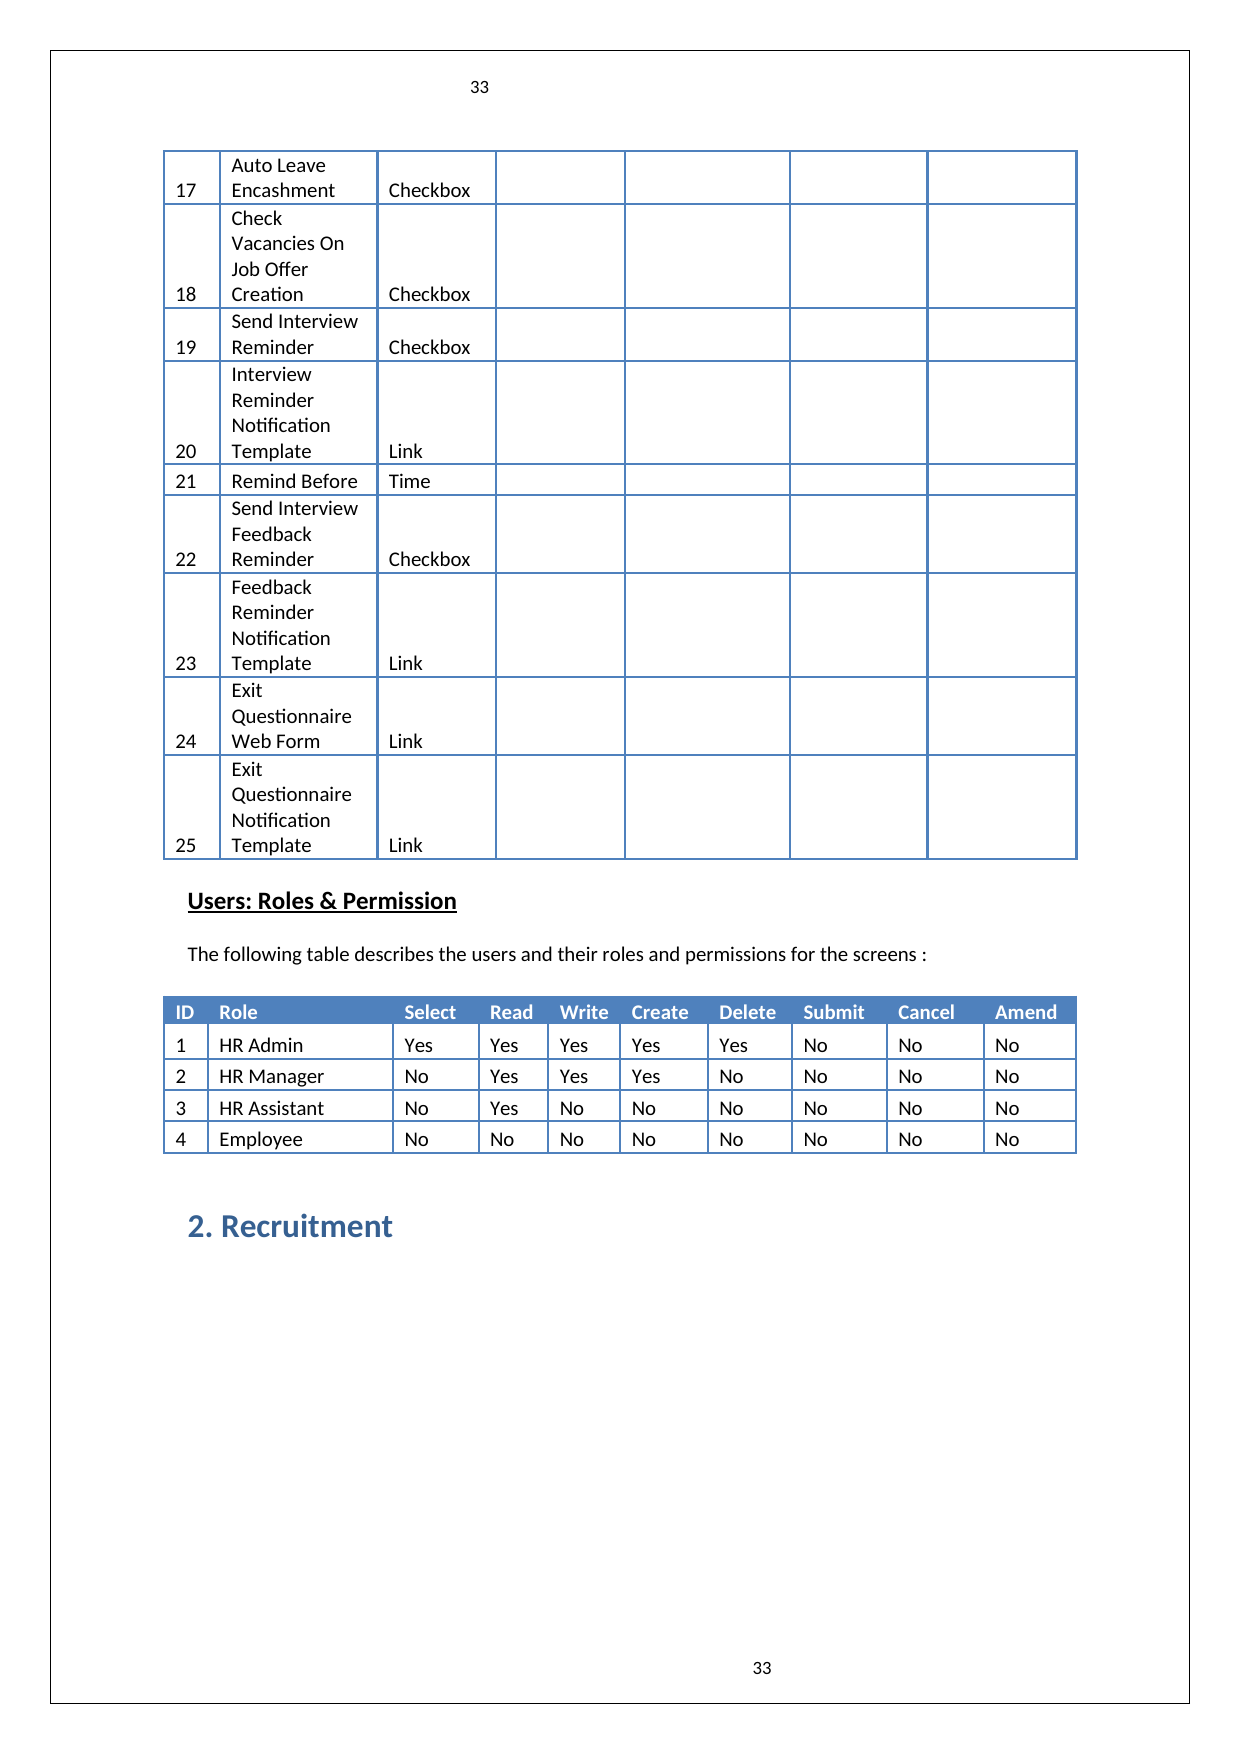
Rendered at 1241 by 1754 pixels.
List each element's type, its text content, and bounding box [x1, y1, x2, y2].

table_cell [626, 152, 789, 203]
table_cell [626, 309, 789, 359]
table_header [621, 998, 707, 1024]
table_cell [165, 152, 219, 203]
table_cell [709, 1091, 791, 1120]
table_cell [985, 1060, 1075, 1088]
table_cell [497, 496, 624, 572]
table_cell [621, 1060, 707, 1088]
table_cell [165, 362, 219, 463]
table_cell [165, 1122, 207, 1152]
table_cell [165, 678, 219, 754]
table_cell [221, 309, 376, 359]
text The following table describes the users and their roles and permissions for the screens : [146, 941, 1042, 967]
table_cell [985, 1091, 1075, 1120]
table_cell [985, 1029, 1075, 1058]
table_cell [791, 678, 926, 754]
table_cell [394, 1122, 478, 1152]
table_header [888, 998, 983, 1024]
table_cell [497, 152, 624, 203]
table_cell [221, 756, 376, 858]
subtitle Recruitment [187, 1205, 1053, 1245]
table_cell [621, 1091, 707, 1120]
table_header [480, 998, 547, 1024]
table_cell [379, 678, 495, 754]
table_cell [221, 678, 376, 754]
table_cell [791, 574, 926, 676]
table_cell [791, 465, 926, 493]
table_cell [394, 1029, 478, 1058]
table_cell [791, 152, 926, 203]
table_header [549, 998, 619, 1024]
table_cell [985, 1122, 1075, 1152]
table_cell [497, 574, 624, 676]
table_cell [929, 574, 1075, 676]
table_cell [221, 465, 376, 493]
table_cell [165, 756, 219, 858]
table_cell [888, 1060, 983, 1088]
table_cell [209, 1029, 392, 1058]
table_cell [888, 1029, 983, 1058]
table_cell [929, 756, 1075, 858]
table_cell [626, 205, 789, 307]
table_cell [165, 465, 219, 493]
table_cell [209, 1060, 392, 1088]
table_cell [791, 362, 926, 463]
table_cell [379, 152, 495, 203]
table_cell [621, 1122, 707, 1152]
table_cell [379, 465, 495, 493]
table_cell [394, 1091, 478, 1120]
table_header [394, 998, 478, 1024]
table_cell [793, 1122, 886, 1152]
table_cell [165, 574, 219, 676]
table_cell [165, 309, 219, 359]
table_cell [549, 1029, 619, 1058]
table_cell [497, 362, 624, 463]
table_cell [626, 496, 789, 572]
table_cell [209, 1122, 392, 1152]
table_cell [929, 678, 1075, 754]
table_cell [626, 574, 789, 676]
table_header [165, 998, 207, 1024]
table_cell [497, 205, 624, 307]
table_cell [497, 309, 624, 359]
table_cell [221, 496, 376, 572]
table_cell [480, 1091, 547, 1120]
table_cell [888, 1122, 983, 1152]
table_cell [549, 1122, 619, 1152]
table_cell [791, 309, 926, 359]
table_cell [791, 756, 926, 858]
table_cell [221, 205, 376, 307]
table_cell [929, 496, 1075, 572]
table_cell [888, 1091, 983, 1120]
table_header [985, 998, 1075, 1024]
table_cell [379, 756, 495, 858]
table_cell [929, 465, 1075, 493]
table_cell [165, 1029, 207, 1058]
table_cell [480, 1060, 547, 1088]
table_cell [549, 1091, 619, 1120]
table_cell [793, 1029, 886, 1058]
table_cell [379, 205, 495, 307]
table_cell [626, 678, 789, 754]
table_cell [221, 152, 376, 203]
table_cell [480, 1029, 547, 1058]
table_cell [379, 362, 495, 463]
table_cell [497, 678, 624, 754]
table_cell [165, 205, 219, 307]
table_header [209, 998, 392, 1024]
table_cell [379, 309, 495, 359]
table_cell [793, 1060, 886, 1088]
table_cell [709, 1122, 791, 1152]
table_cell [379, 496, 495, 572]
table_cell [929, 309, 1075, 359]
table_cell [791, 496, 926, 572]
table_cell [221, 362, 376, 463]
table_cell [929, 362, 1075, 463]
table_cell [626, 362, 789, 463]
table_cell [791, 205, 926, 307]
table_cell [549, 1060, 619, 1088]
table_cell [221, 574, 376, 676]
list Users: Roles & Permission [187, 885, 1053, 916]
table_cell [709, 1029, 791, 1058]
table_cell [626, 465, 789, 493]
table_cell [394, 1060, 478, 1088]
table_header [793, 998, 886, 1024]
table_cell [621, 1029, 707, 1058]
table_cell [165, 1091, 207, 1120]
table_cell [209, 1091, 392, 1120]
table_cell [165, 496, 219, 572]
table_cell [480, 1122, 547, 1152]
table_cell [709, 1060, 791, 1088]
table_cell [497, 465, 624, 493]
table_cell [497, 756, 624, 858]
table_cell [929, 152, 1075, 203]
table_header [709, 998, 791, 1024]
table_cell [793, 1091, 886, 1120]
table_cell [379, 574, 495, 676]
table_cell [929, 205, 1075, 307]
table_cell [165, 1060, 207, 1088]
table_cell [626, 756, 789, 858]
